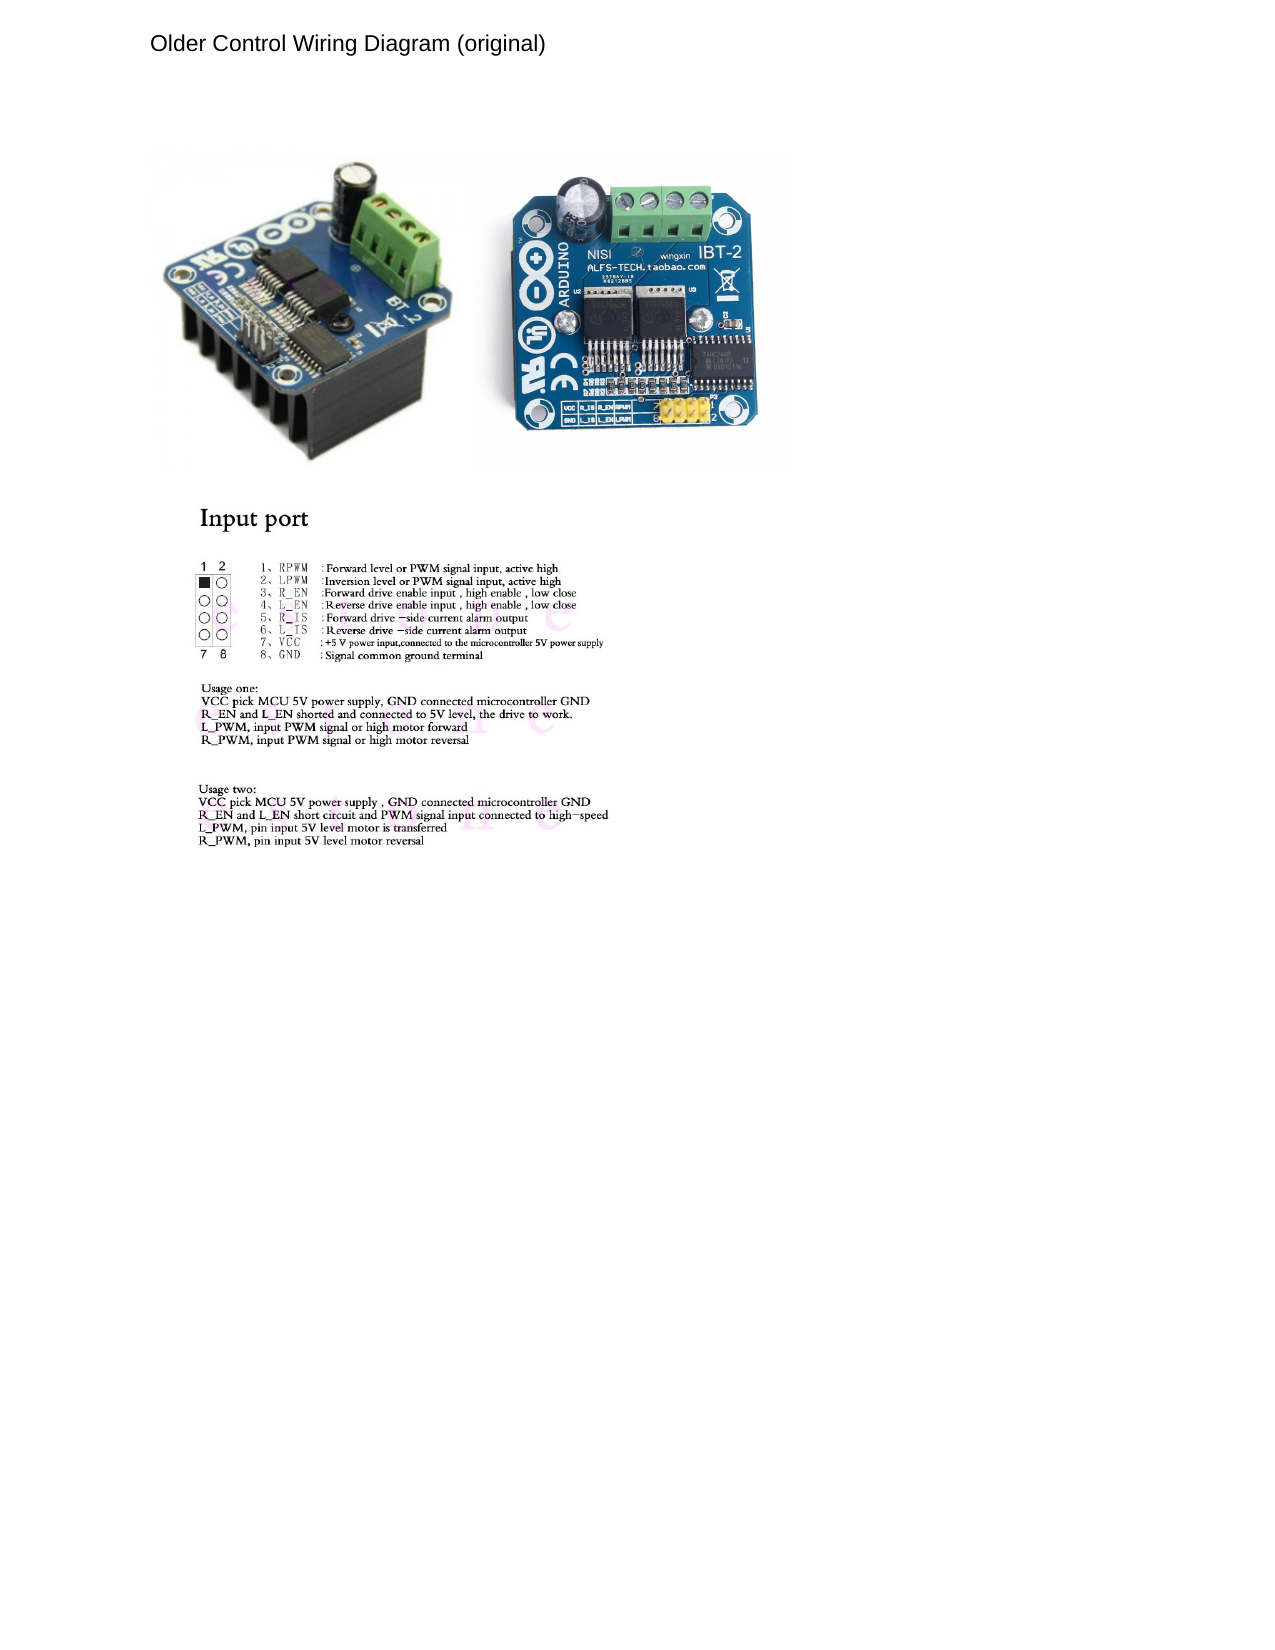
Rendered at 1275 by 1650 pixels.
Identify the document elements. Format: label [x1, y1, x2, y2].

picture [150, 150, 791, 473]
picture [150, 476, 623, 887]
